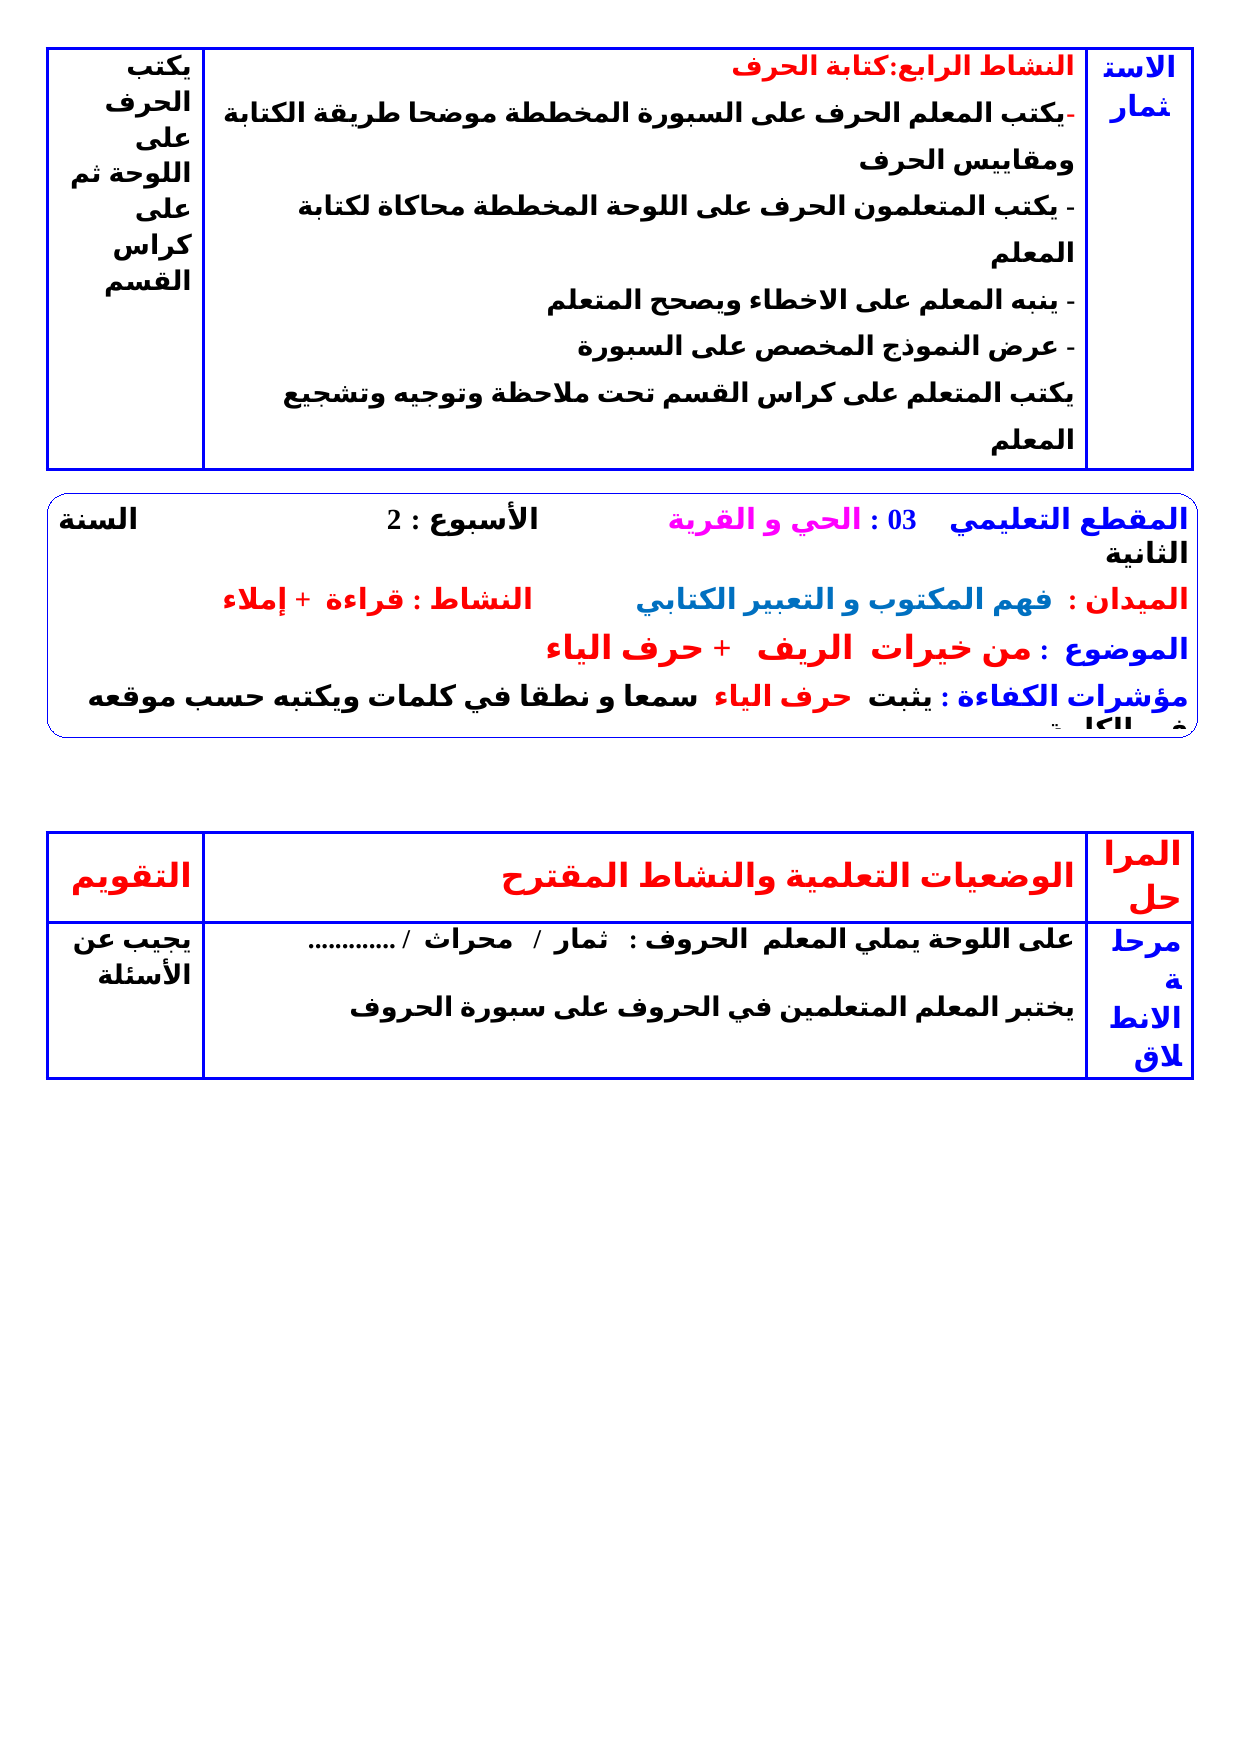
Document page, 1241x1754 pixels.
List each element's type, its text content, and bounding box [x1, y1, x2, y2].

table_cell الاستثمار [1088, 50, 1191, 468]
table_cell يكتب الحرف على اللوحة ثم على كراس القسم [49, 50, 202, 468]
table_cell مرحلة الانطلاق [1088, 924, 1191, 1077]
table_header المراحل [1088, 834, 1191, 921]
table_cell النشاط الرابع:كتابة الحرف -يكتب المعلم الحرف على السبورة المخططة موضحا طريقة الكتابة ومقاييس الحرف - يكتب المتعلمون الحرف على اللوحة المخططة محاكاة لكتابة المعلم - ينبه المعلم على الاخطاء ويصحح المتعلم - عرض النموذج المخصص على السبورة يكتب المتعلم على كراس القسم تحت ملاحظة وتوجيه وتشجيع المعلم [205, 50, 1085, 468]
table_header التقويم [49, 834, 202, 921]
table_cell على اللوحة يملي المعلم الحروف : ثمار / محراث / ............. يختبر المعلم المتعلمين في الحروف على سبورة الحروف [205, 924, 1085, 1077]
table_cell يجيب عن الأسئلة [49, 924, 202, 1077]
table_header الوضعيات التعلمية والنشاط المقترح [205, 834, 1085, 921]
